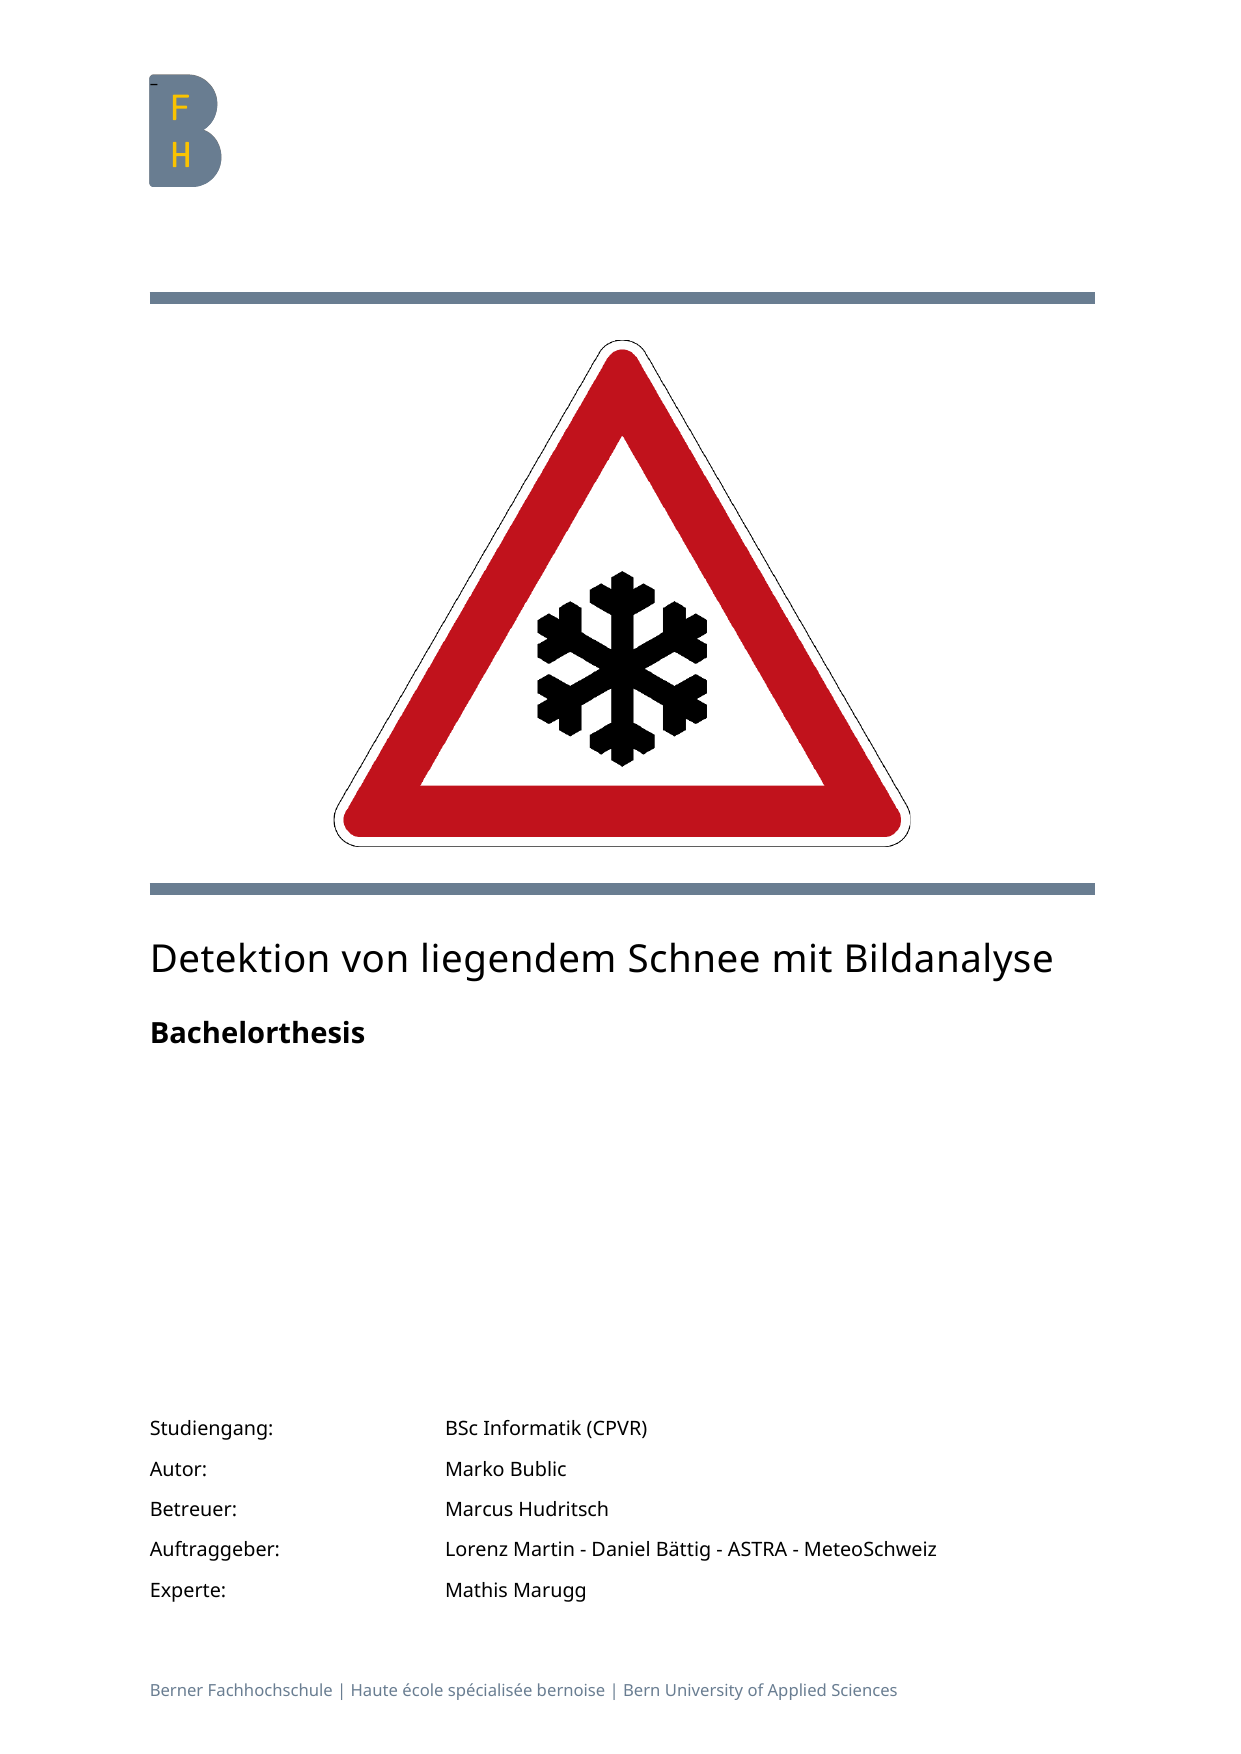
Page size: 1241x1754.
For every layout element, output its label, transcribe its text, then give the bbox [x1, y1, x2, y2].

table_cell Detektion von liegendem Schnee mit Bildanalyse Bachelorthesis [150, 895, 1094, 1408]
table_cell Studiengang: BSc Informatik (CPVR) Autor: Marko Bublic Betreuer: Marcus Hudritsch Auftraggeber: Lorenz Martin - Daniel Bättig - ASTRA - MeteoSchweiz Experte: Mathis Marugg Datum: 19. Januar 2017 [150, 1408, 1094, 1603]
table_header [150, 304, 1094, 882]
picture [333, 340, 911, 847]
